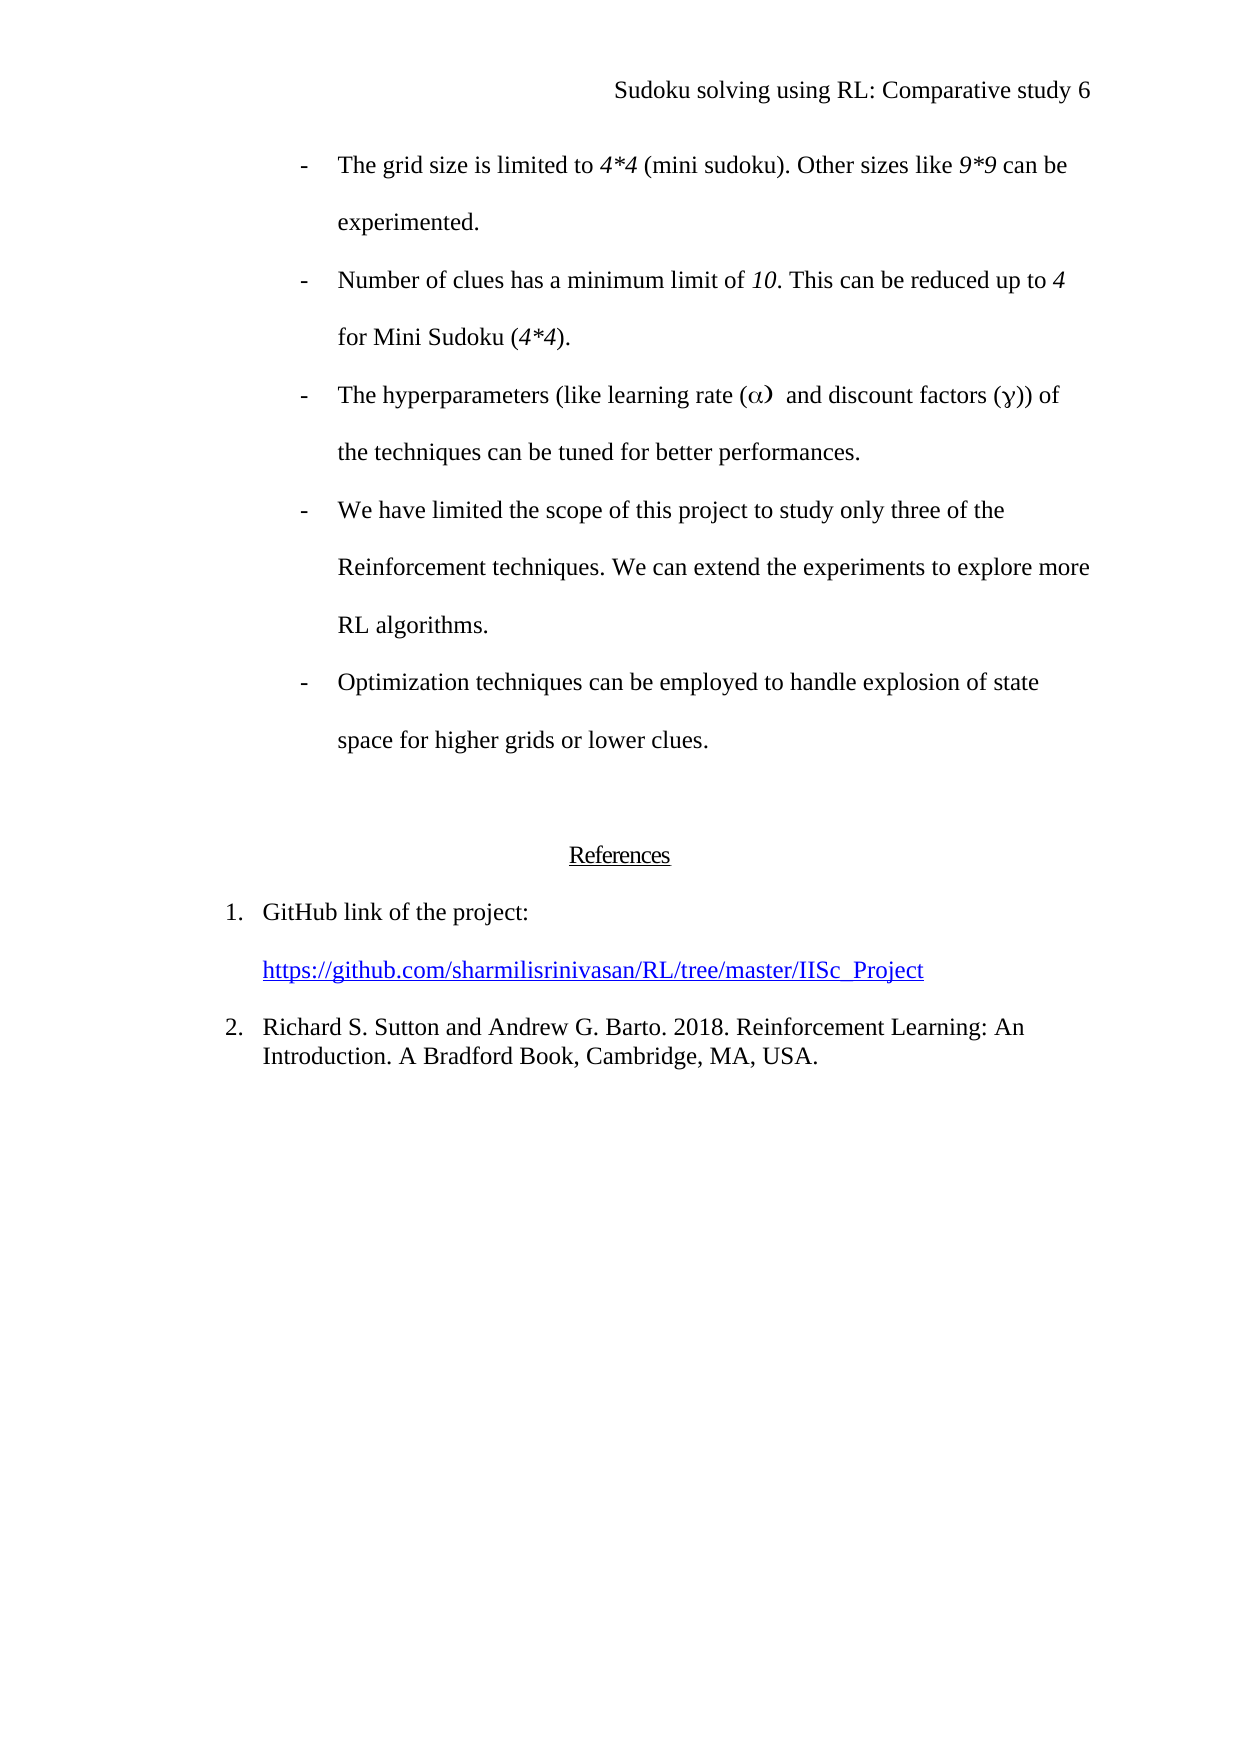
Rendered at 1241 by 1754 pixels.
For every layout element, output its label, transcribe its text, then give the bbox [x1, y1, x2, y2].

list The hyperparameters (like learning rate (a) and discount factors (g)) of the techniques can be tuned for better performances. [300, 380, 1090, 466]
list https://github.com/sharmilisrinivasan/RL/tree/master/IISc_Project [262, 955, 1090, 984]
list Optimization techniques can be employed to handle explosion of state space for higher grids or lower clues. [300, 667, 1090, 754]
list We have limited the scope of this project to study only three of the Reinforcement techniques. We can extend the experiments to explore more RL algorithms. [300, 495, 1090, 639]
list GitHub link of the project: [225, 897, 1090, 926]
title References [150, 840, 1090, 869]
list Number of clues has a minimum limit of 10. This can be reduced up to 4 for Mini Sudoku (4*4). [300, 265, 1090, 351]
list Richard S. Sutton and Andrew G. Barto. 2018. Reinforcement Learning: An Introduction. A Bradford Book, Cambridge, MA, USA. [225, 1012, 1090, 1070]
list The grid size is limited to 4*4 (mini sudoku). Other sizes like 9*9 can be experimented. [300, 150, 1090, 236]
